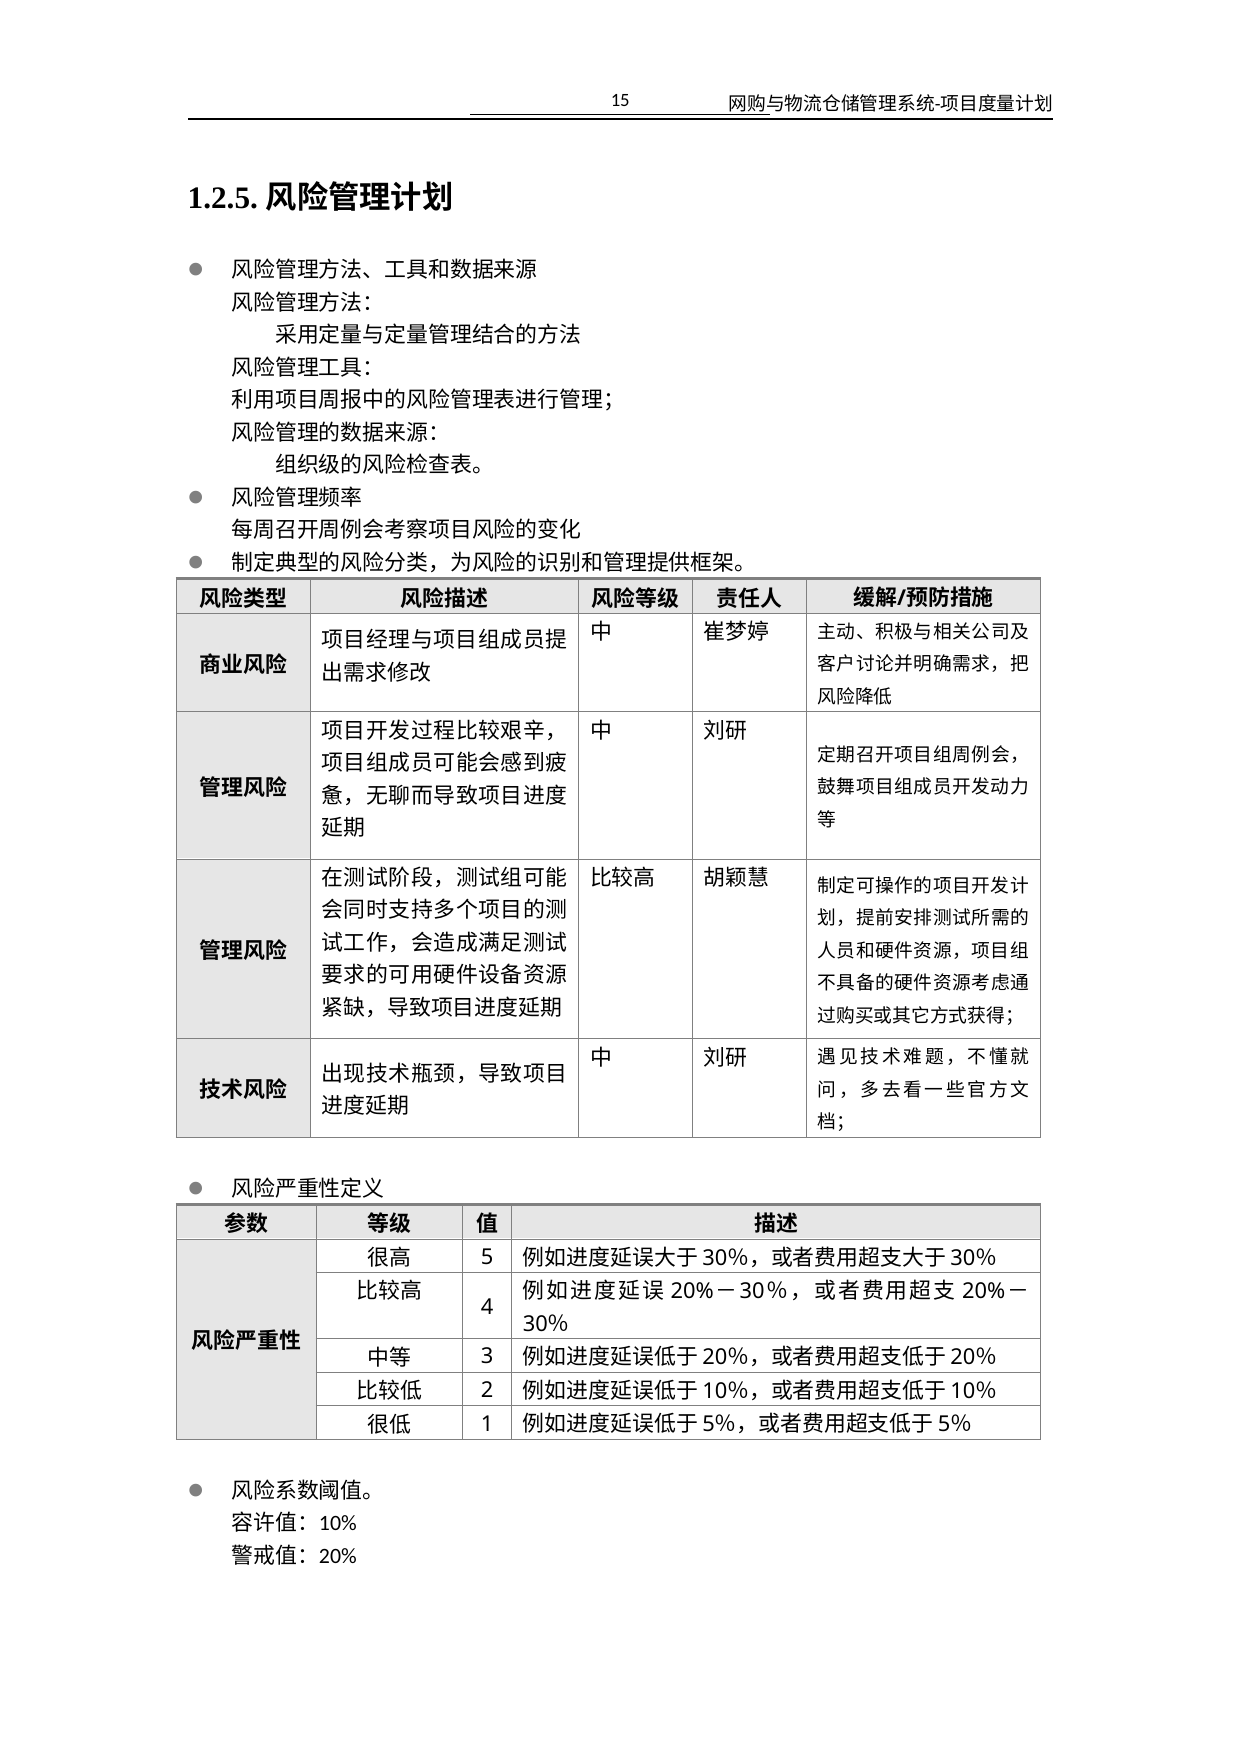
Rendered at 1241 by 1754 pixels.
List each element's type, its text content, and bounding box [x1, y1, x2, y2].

table_cell 比较高 [579, 860, 692, 1038]
table_cell 项目开发过程比较艰辛，项目组成员可能会感到疲惫，无聊而导致项目进度延期 [311, 712, 578, 858]
table_cell 3 [463, 1339, 511, 1372]
table_cell 项目经理与项目组成员提出需求修改 [311, 614, 578, 711]
table_cell 例如进度延误低于5％，或者费用超支低于5％ [512, 1406, 1040, 1439]
table_cell 例如进度延误大于30％，或者费用超支大于30％ [512, 1240, 1040, 1272]
table_cell 很低 [317, 1406, 462, 1439]
list 风险系数阈值。 [187, 1472, 1053, 1505]
text 利用项目周报中的风险管理表进行管理； [187, 382, 1053, 414]
table_cell 1 [463, 1406, 511, 1439]
list 制定典型的风险分类，为风险的识别和管理提供框架。 [187, 544, 1053, 577]
text 容许值：10% [187, 1505, 1053, 1537]
table_cell 胡颖慧 [693, 860, 806, 1038]
table_cell 技术风险 [177, 1039, 310, 1137]
table_cell 在测试阶段，测试组可能会同时支持多个项目的测试工作，会造成满足测试要求的可用硬件设备资源紧缺，导致项目进度延期 [311, 860, 578, 1038]
text 组织级的风险检查表。 [187, 447, 1053, 479]
table_cell 管理风险 [177, 712, 310, 858]
text 警戒值：20% [187, 1537, 1053, 1570]
table_header 值 [463, 1206, 511, 1238]
table_cell 很高 [317, 1240, 462, 1272]
table_cell 比较低 [317, 1373, 462, 1405]
table_header 等级 [317, 1206, 462, 1238]
table_cell 比较高 [317, 1273, 462, 1338]
list 风险严重性定义 [187, 1170, 1053, 1203]
table_cell 风险严重性 [177, 1240, 316, 1439]
list 风险管理频率 [187, 479, 1053, 512]
text 风险管理方法： [187, 284, 1053, 317]
table_cell 例如进度延误低于10％，或者费用超支低于10％ [512, 1373, 1040, 1405]
table_cell 遇见技术难题，不懂就问，多去看一些官方文档； [807, 1039, 1040, 1137]
table_header 风险描述 [311, 580, 578, 613]
table_cell 定期召开项目组周例会，鼓舞项目组成员开发动力等 [807, 712, 1040, 858]
table_cell 管理风险 [177, 860, 310, 1038]
table_cell 2 [463, 1373, 511, 1405]
table_cell 主动、积极与相关公司及客户讨论并明确需求，把风险降低 [807, 614, 1040, 711]
table_cell 崔梦婷 [693, 614, 806, 711]
table_cell 中 [579, 614, 692, 711]
list 风险管理方法、工具和数据来源 [187, 252, 1053, 284]
text 风险管理工具： [187, 349, 1053, 382]
table_cell 中 [579, 1039, 692, 1137]
table_cell 例如进度延误20%－30％，或者费用超支20%－30％ [512, 1273, 1040, 1338]
table_header 参数 [177, 1206, 316, 1238]
table_cell 出现技术瓶颈，导致项目进度延期 [311, 1039, 578, 1137]
table_header 风险等级 [579, 580, 692, 613]
table_cell 刘研 [693, 712, 806, 858]
table_cell 5 [463, 1240, 511, 1272]
table_cell 例如进度延误低于20％，或者费用超支低于20％ [512, 1339, 1040, 1372]
table_cell 中 [579, 712, 692, 858]
table_cell 制定可操作的项目开发计划，提前安排测试所需的人员和硬件资源，项目组不具备的硬件资源考虑通过购买或其它方式获得； [807, 860, 1040, 1038]
table_cell 刘研 [693, 1039, 806, 1137]
table_header 责任人 [693, 580, 806, 613]
subtitle 风险管理计划 [187, 162, 1053, 227]
table_cell 商业风险 [177, 614, 310, 711]
text 风险管理的数据来源： [187, 414, 1053, 447]
text 每周召开周例会考察项目风险的变化 [187, 512, 1053, 544]
table_header 风险类型 [177, 580, 310, 613]
text 采用定量与定量管理结合的方法 [187, 317, 1053, 349]
table_cell 中等 [317, 1339, 462, 1372]
table_header 描述 [512, 1206, 1040, 1238]
table_cell 4 [463, 1273, 511, 1338]
table_header 缓解/预防措施 [807, 580, 1040, 613]
